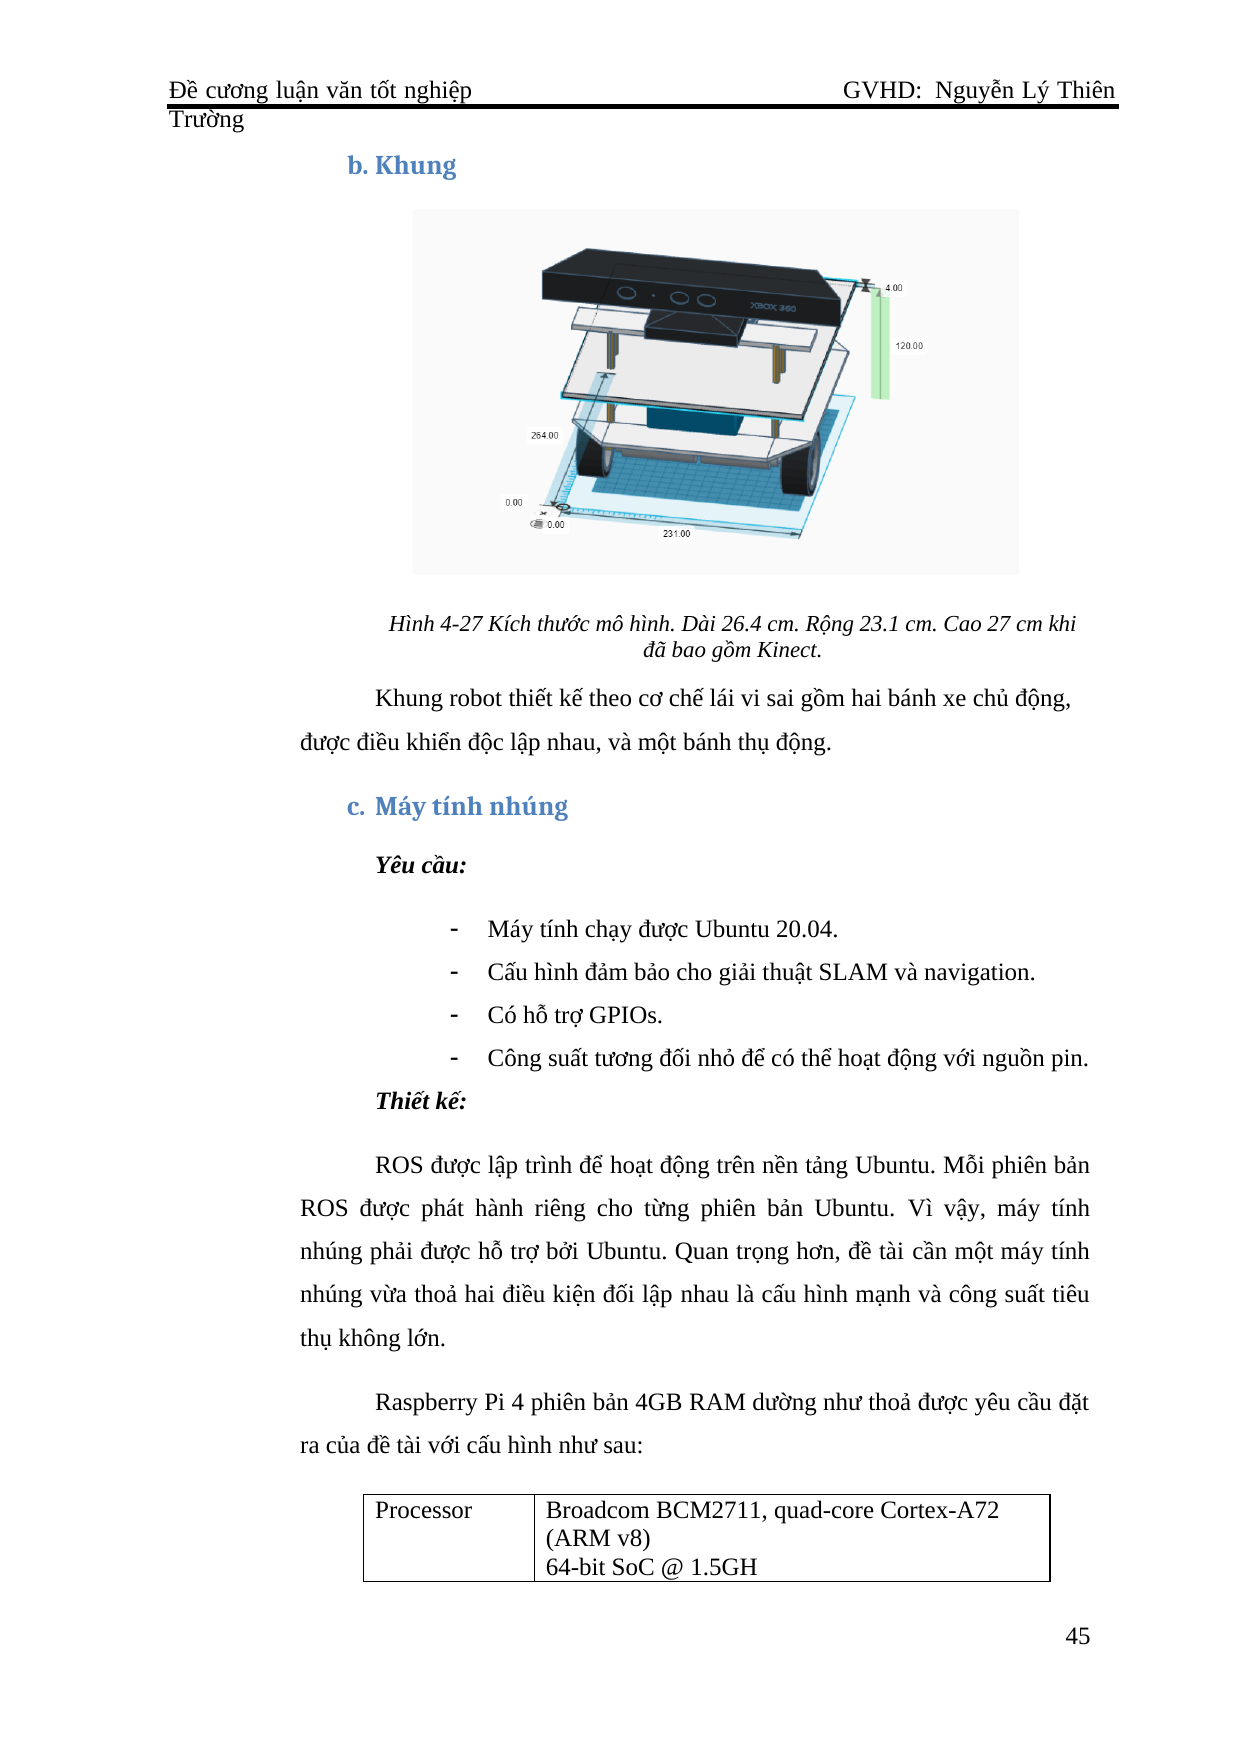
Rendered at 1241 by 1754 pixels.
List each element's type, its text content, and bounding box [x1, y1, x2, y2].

text ROS được lập trình để hoạt động trên nền tảng Ubuntu. Mỗi phiên bản ROS được phát hành riêng cho từng phiên bản Ubuntu. Vì vậy, máy tính nhúng phải được hỗ trợ bởi Ubuntu. Quan trọng hơn, đề tài cần một máy tính nhúng vừa thoả hai điều kiện đối lập nhau là cấu hình mạnh và công suất tiêu thụ không lớn. [300, 1150, 1090, 1351]
subtitle Máy tính nhúng [347, 791, 1090, 822]
picture [412, 209, 1019, 575]
list Máy tính chạy được Ubuntu 20.04. [450, 914, 1090, 942]
text Yêu cầu: [375, 850, 1090, 878]
table_header Broadcom BCM2711, quad-core Cortex-A72 (ARM v8) 64-bit SoC @ 1.5GH [535, 1495, 1049, 1581]
list Có hỗ trợ GPIOs. [450, 1000, 1090, 1029]
list Công suất tương đối nhỏ để có thể hoạt động với nguồn pin. [450, 1043, 1090, 1072]
list Cấu hình đảm bảo cho giải thuật SLAM và navigation. [450, 957, 1090, 986]
list Thiết kế: [375, 1086, 1090, 1115]
subtitle Khung [347, 150, 1090, 181]
table_header Processor [364, 1495, 534, 1581]
text Raspberry Pi 4 phiên bản 4GB RAM dường như thoả được yêu cầu đặt ra của đề tài với cấu hình như sau: [300, 1387, 1090, 1458]
text Khung robot thiết kế theo cơ chế lái vi sai gồm hai bánh xe chủ động, được điều khiển độc lập nhau, và một bánh thụ động. [300, 683, 1090, 755]
